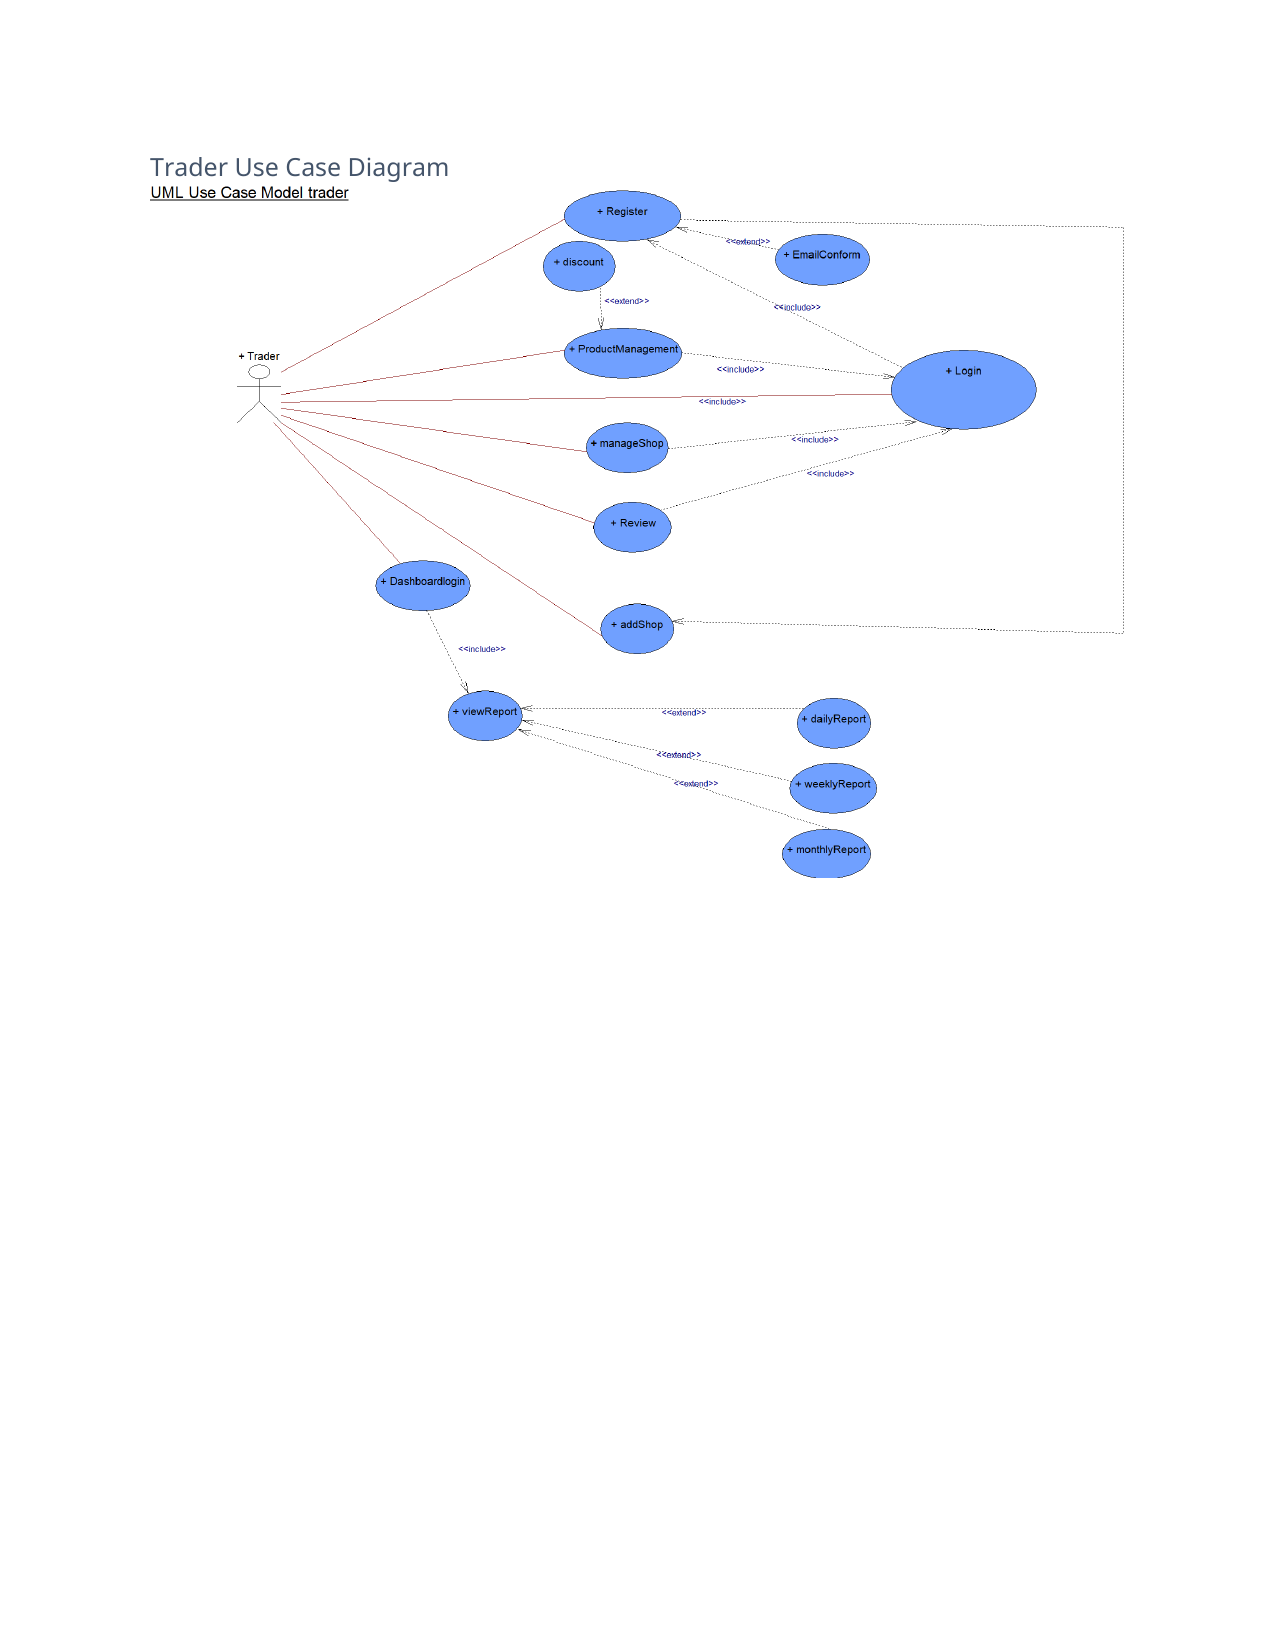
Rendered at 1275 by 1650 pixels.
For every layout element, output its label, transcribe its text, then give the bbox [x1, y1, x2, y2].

subtitle Trader Use Case Diagram [150, 150, 1125, 184]
picture [150, 184, 1125, 878]
